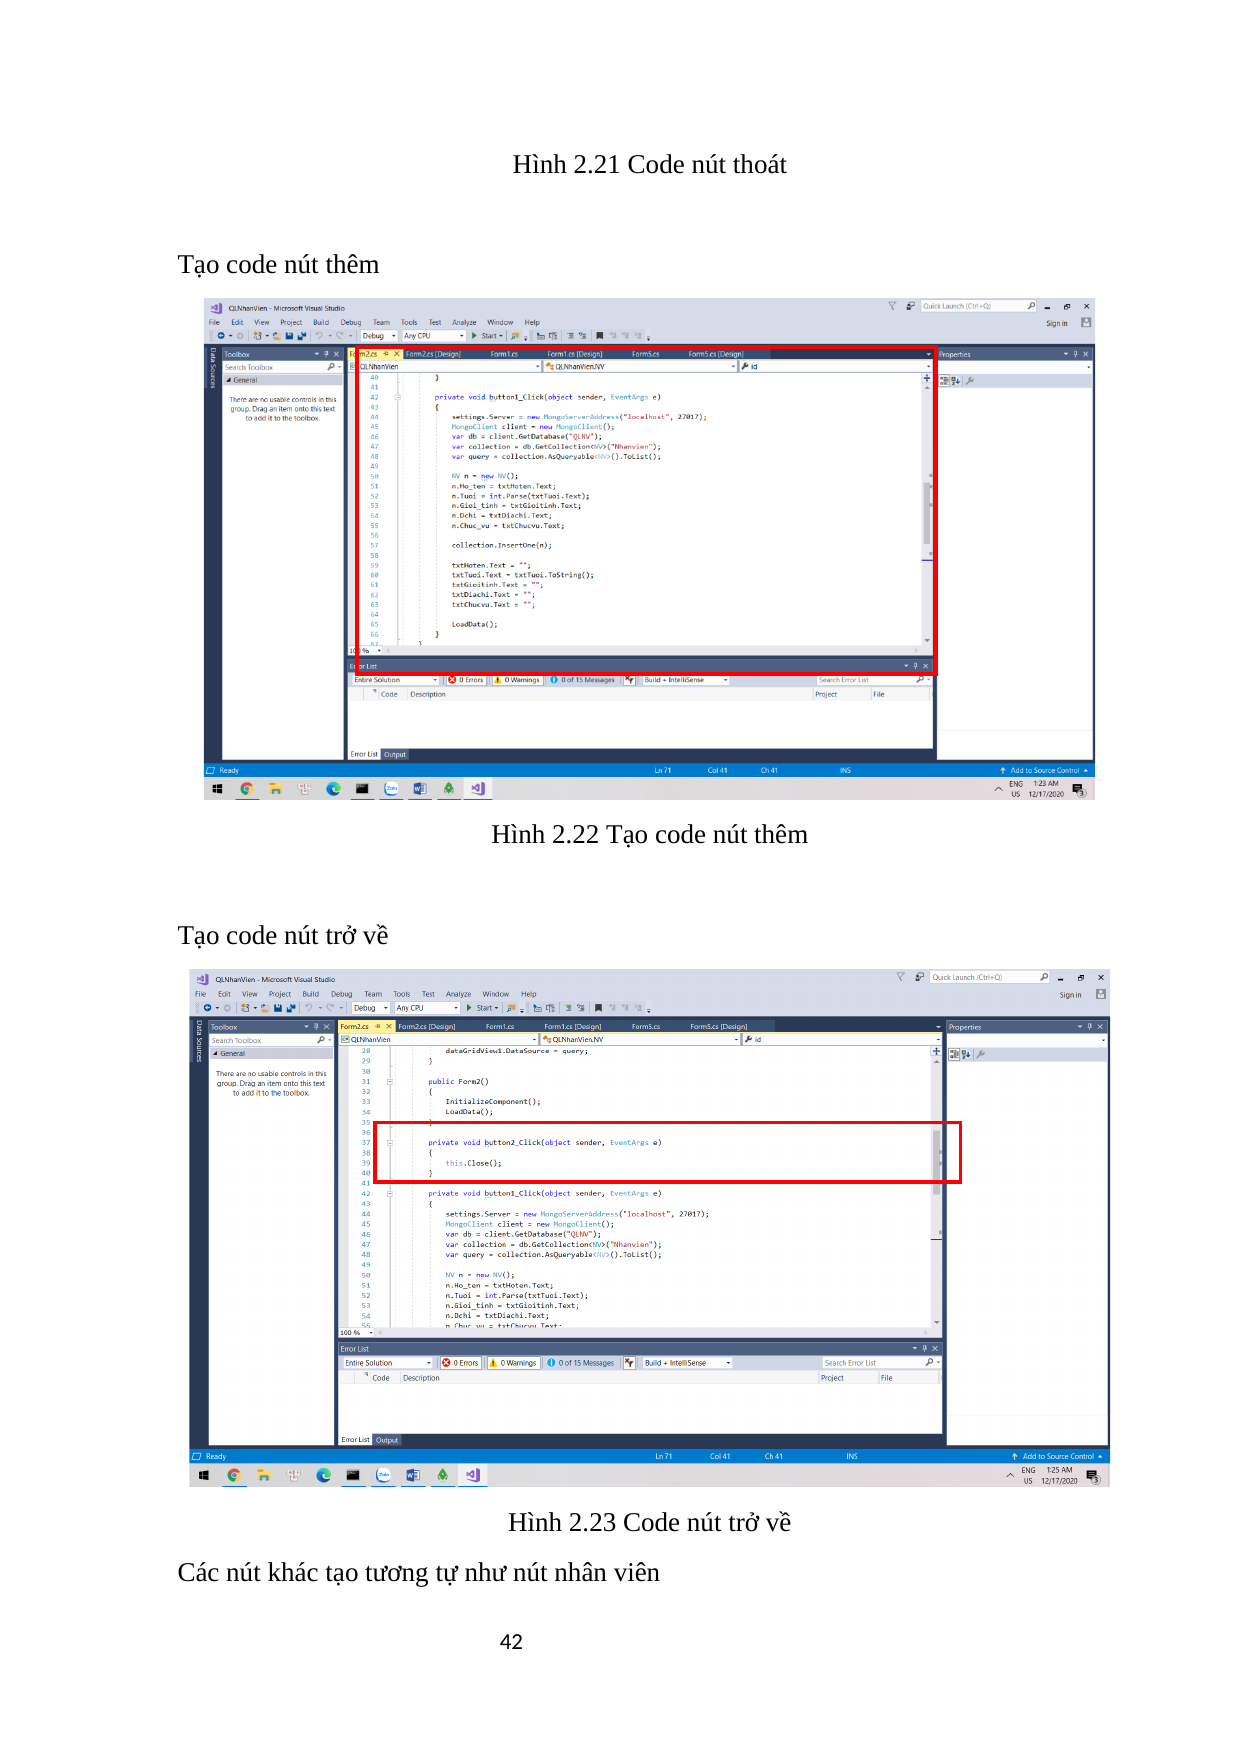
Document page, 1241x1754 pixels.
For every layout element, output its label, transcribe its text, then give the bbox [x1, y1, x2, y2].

text Hình 2.23 Code nút trở về [177, 1506, 1122, 1537]
text Tạo code nút thêm [177, 248, 1122, 279]
picture [203, 298, 1096, 800]
picture [189, 969, 1110, 1487]
text Tạo code nút trở về [177, 919, 1122, 950]
text Hình 2.21 Code nút thoát [177, 148, 1122, 179]
text Các nút khác tạo tương tự như nút nhân viên [177, 1556, 1122, 1587]
text Hình 2.22 Tạo code nút thêm [177, 818, 1122, 850]
